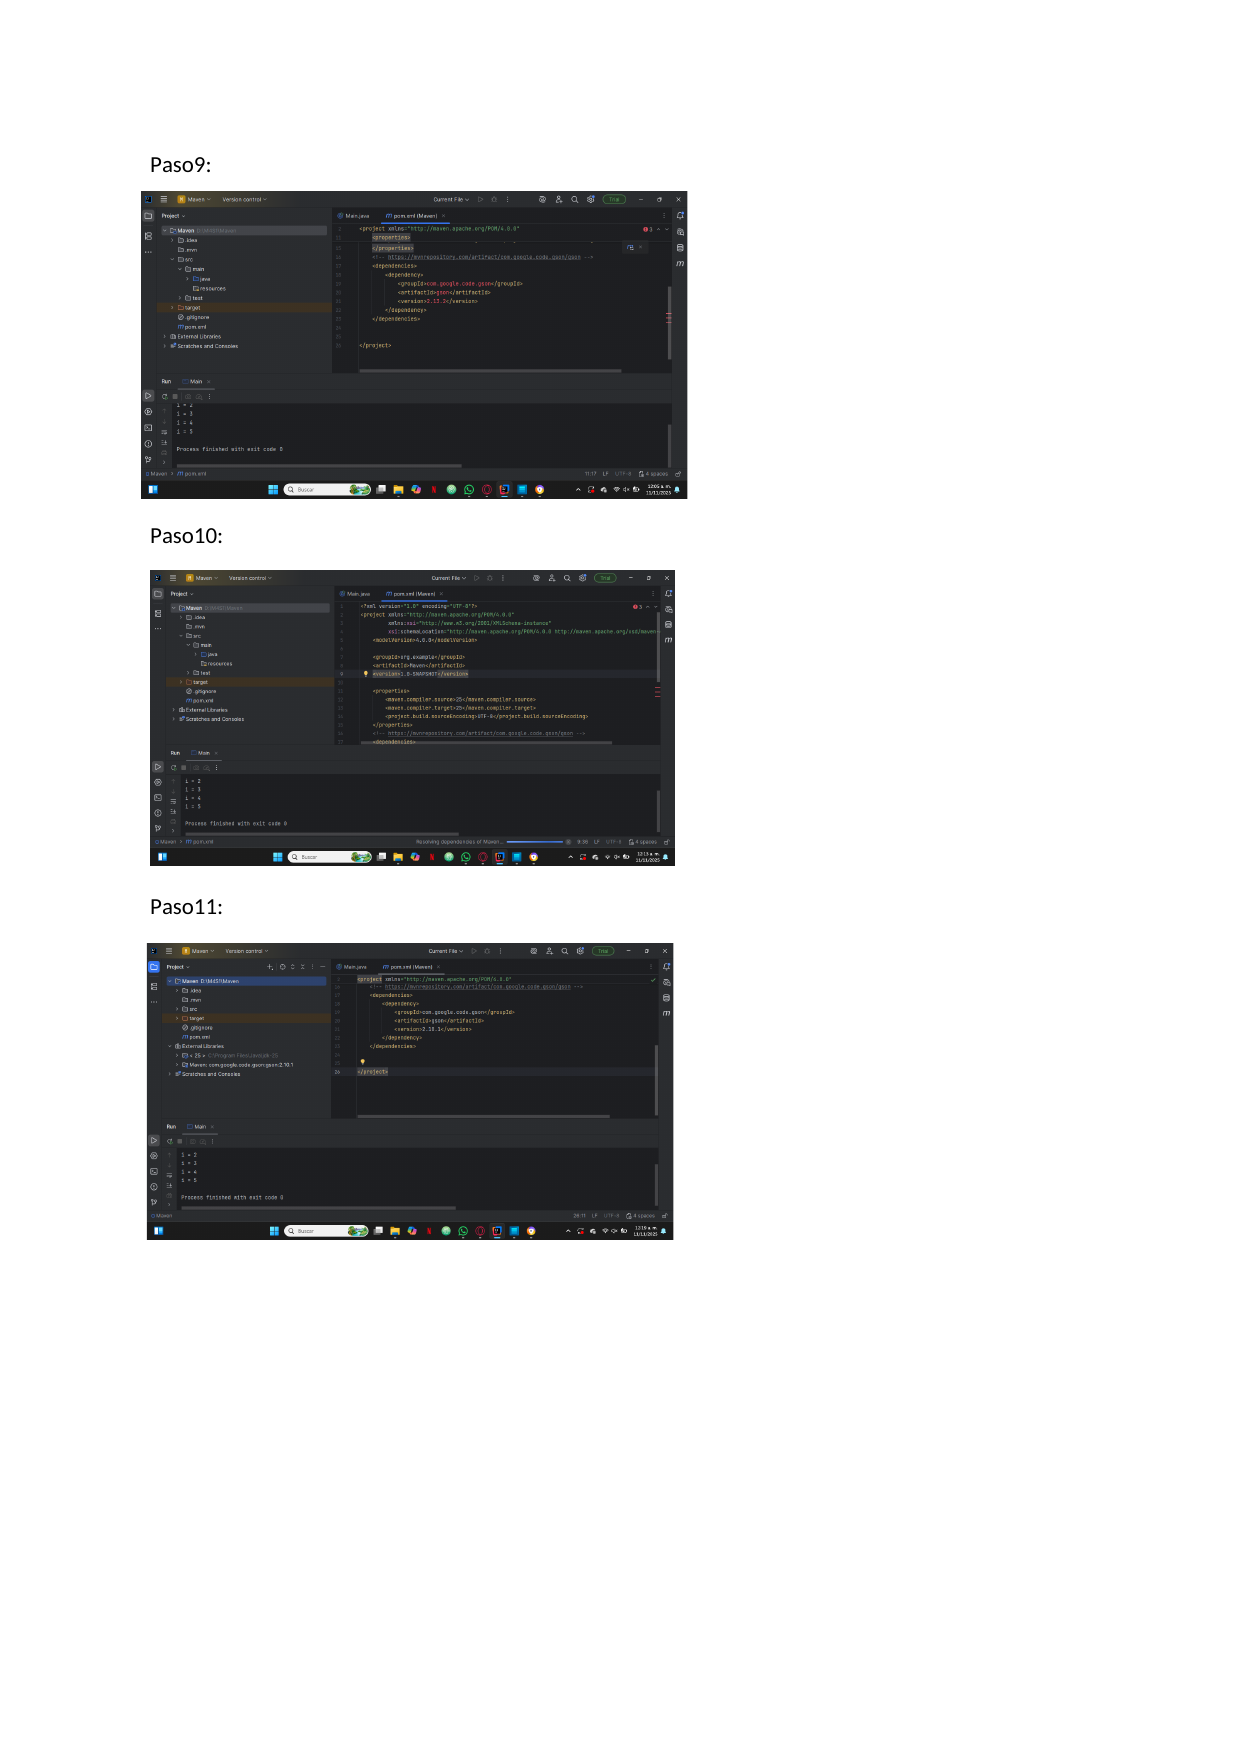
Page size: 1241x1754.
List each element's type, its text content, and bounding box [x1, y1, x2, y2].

text Paso11: [150, 892, 1090, 920]
text Paso10: [150, 521, 1090, 549]
text Paso9: [150, 150, 1090, 178]
picture [141, 191, 688, 499]
picture [150, 570, 675, 866]
picture [146, 943, 674, 1240]
